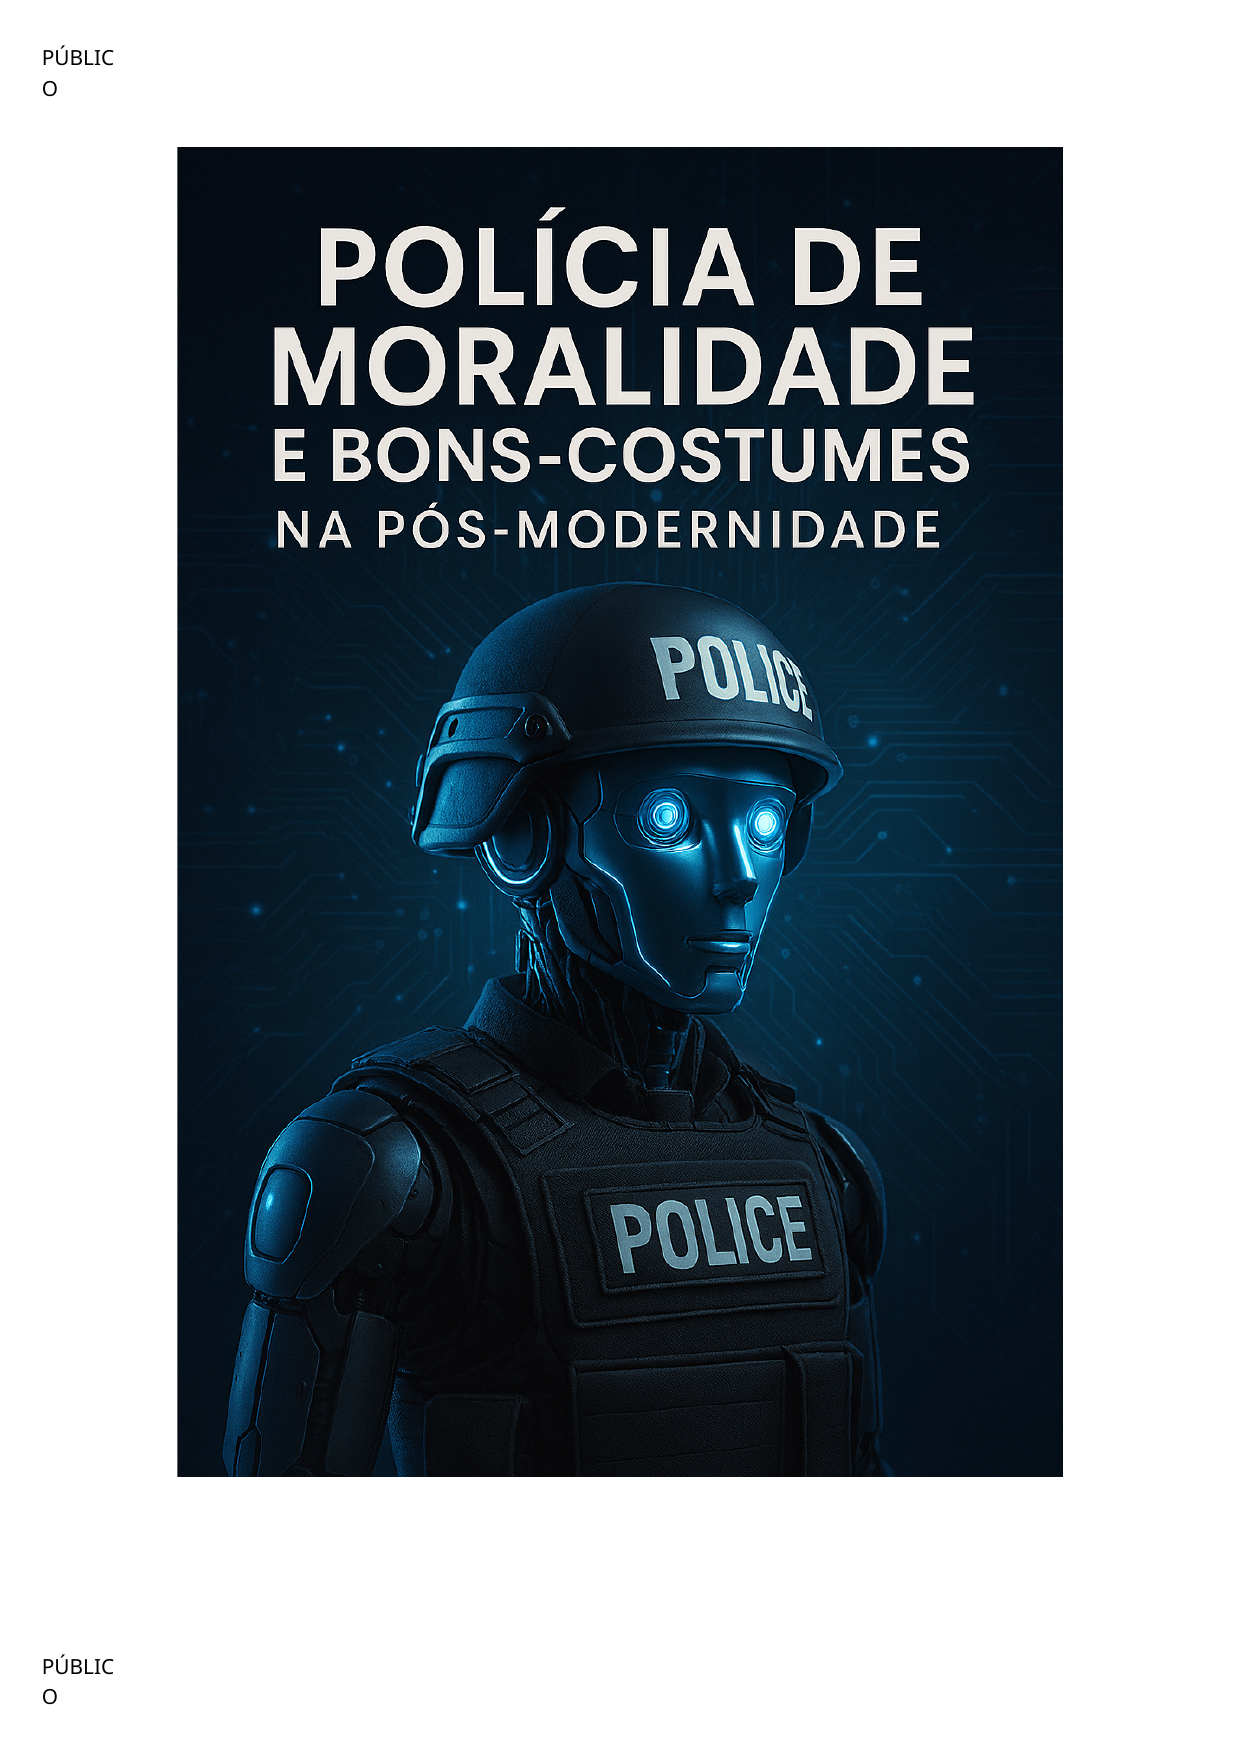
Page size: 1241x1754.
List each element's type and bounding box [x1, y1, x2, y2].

picture [177, 147, 1063, 1477]
